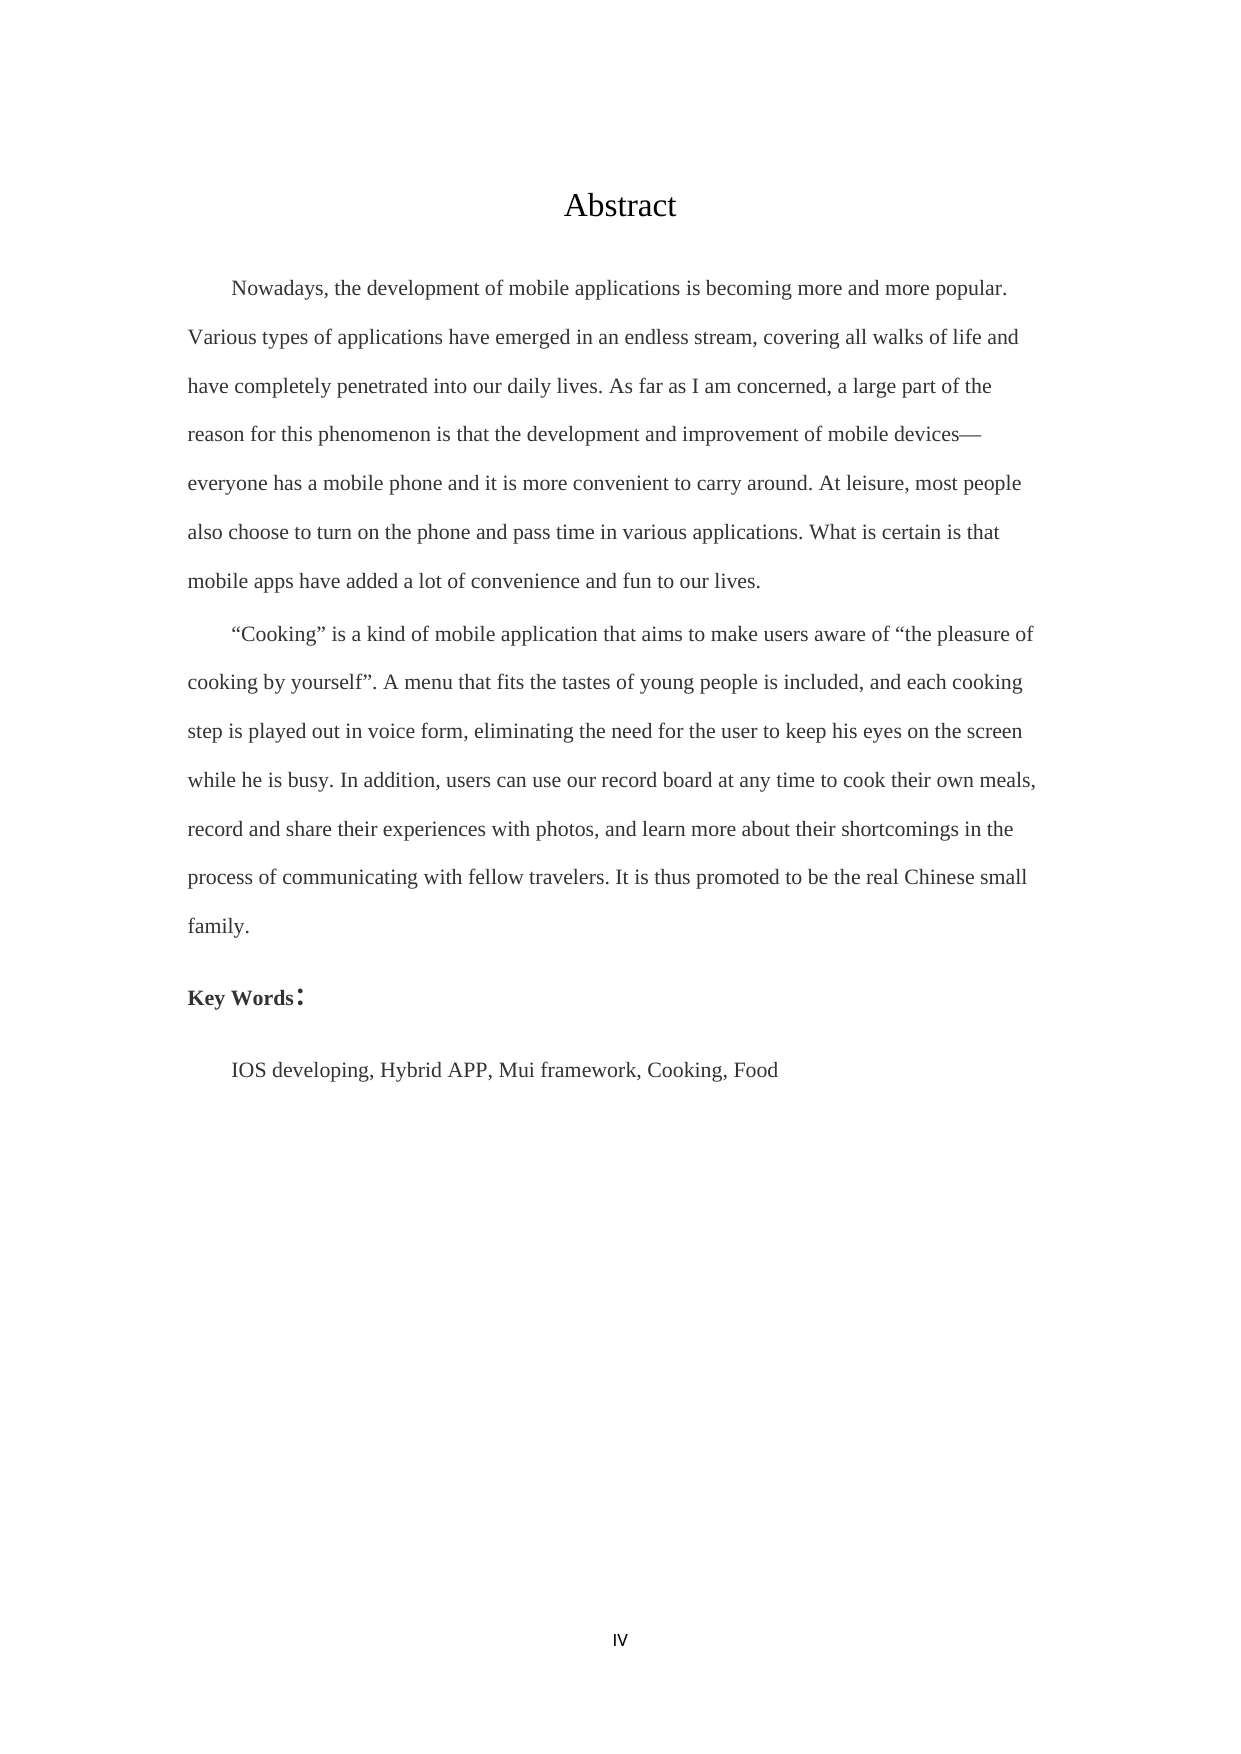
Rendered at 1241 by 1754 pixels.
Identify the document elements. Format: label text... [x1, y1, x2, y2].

text “Cooking” is a kind of mobile application that aims to make users aware of “the pleasure of cooking by yourself”. A menu that fits the tastes of young people is included, and each cooking step is played out in voice form, eliminating the need for the user to keep his eyes on the screen while he is busy. In addition, users can use our record board at any time to cook their own meals, record and share their experiences with photos, and learn more about their shortcomings in the process of communicating with fellow travelers. It is thus promoted to be the real Chinese small family. [187, 617, 1053, 942]
text IOS developing, Hybrid APP, Mui framework, Cooking, Food [187, 1053, 1053, 1086]
subtitle Abstract [187, 185, 1053, 223]
text Key Words： [187, 962, 1053, 1027]
text Nowadays, the development of mobile applications is becoming more and more popular. Various types of applications have emerged in an endless stream, covering all walks of life and have completely penetrated into our daily lives. As far as I am concerned, a large part of the reason for this phenomenon is that the development and improvement of mobile devices—everyone has a mobile phone and it is more convenient to carry around. At leisure, most people also choose to turn on the phone and pass time in various applications. What is certain is that mobile apps have added a lot of convenience and fun to our lives. [187, 272, 1053, 597]
